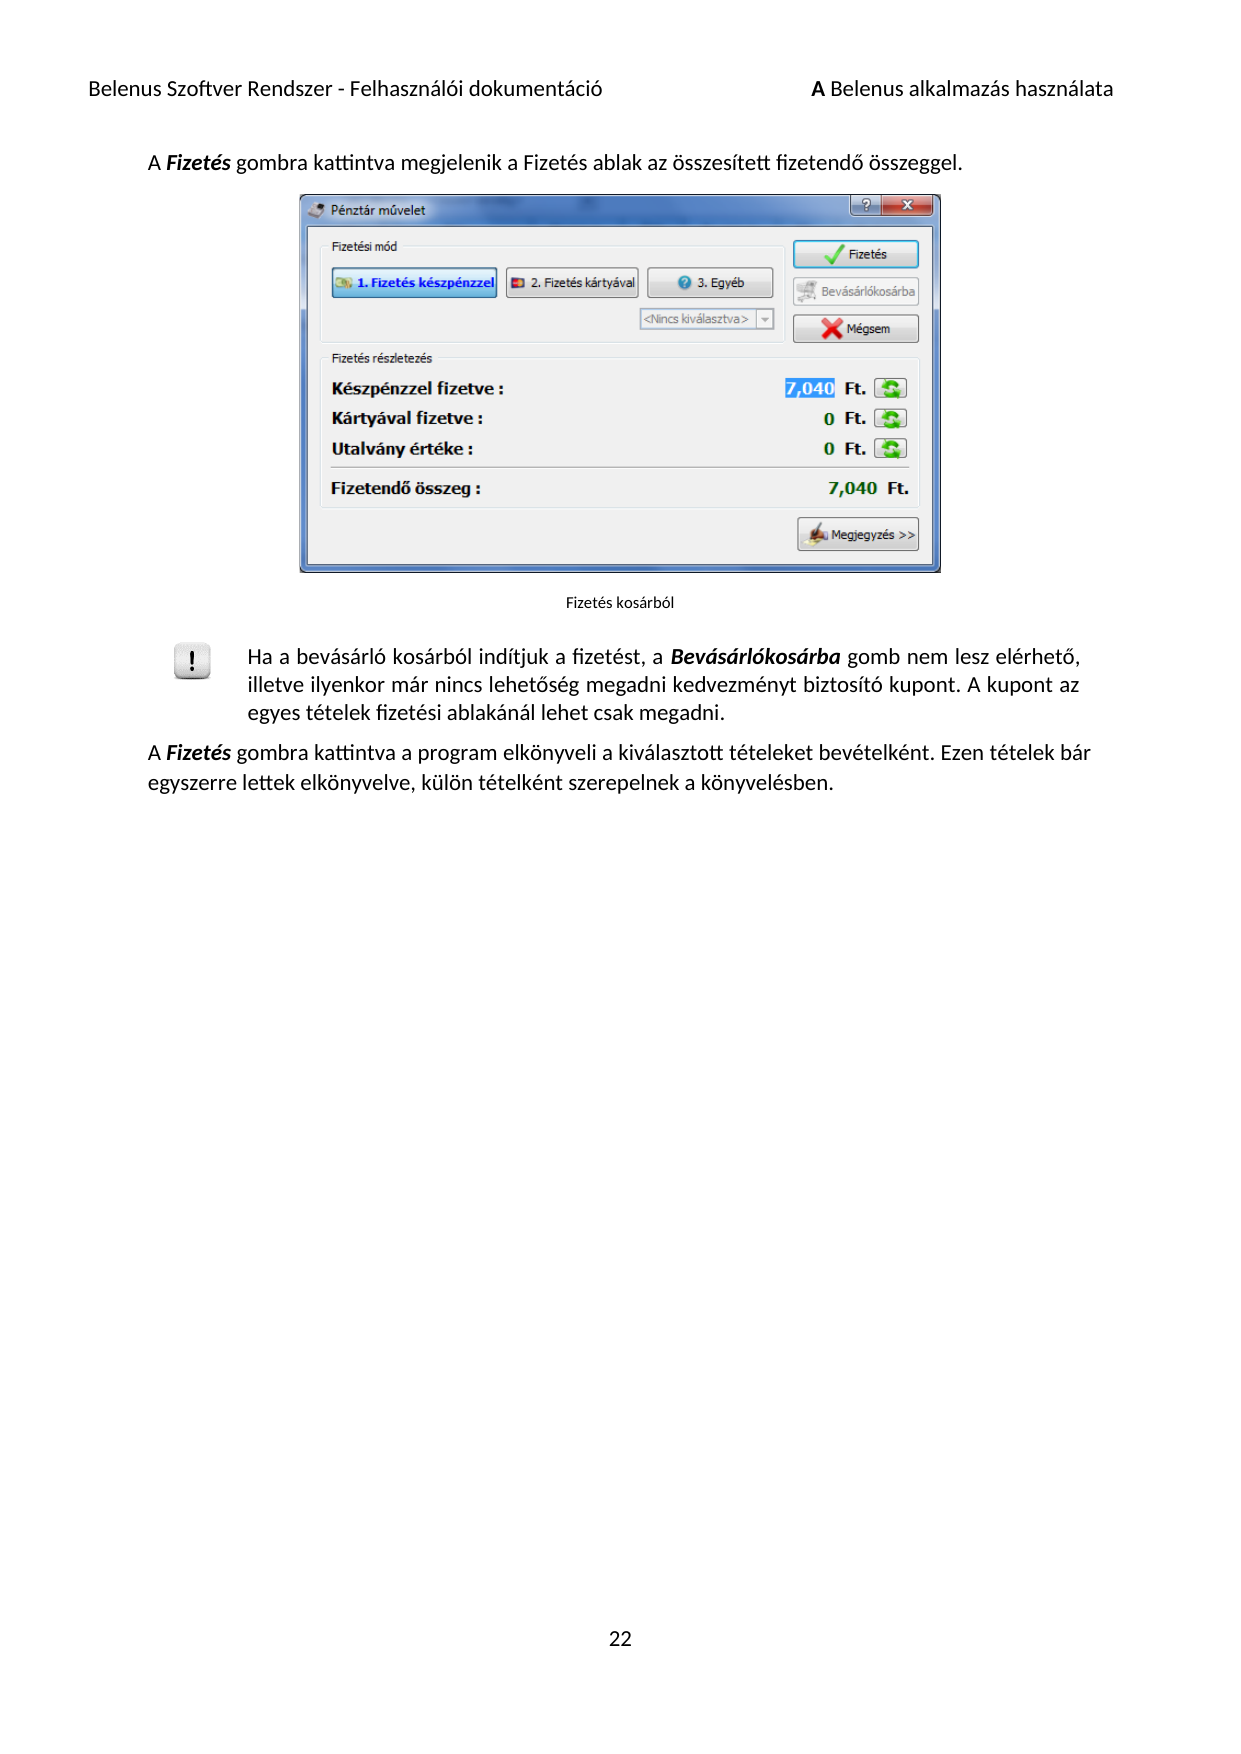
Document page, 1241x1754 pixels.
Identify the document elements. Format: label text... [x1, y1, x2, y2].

table_header [148, 630, 236, 738]
picture [299, 194, 941, 573]
picture [173, 642, 211, 680]
text A Fizetés gombra kattintva a program elkönyveli a kiválasztott tételeket bevételként. Ezen tételek bár egyszerre lettek elkönyvelve, külön tételként szerepelnek a könyvelésben. [148, 738, 1093, 796]
text A Fizetés gombra kattintva megjelenik a Fizetés ablak az összesített fizetendő összeggel. [148, 148, 1093, 176]
table_header Ha a bevásárló kosárból indítjuk a fizetést, a Bevásárlókosárba gomb nem lesz elérhető, illetve ilyenkor már nincs lehetőség megadni kedvezményt biztosító kupont. A kupont az egyes tételek fizetési ablakánál lehet csak megadni. [236, 630, 1092, 738]
text Fizetés kosárból [148, 592, 1093, 612]
